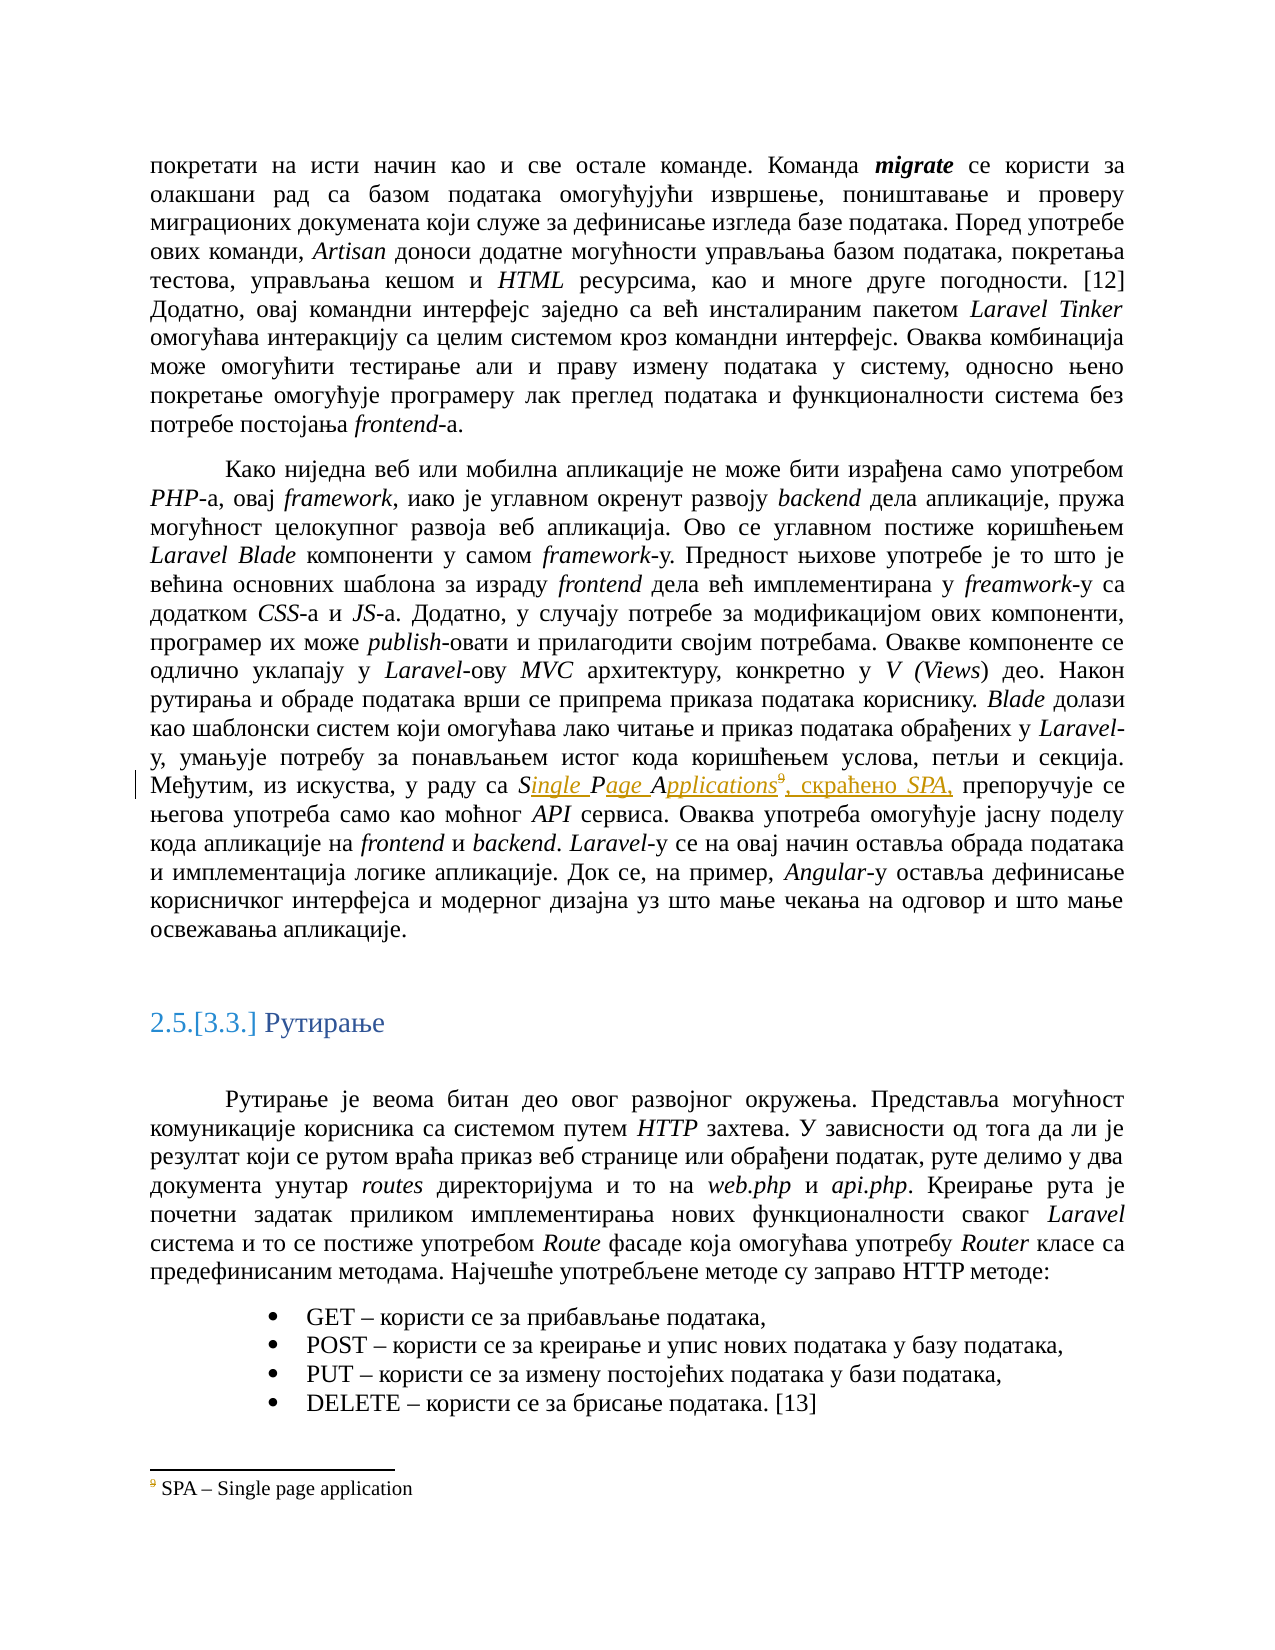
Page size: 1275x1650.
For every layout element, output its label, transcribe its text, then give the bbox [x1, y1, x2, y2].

text Рутирање је веома битан део овог развојног окружења. Представља могућност комуникације корисника са системом путем HTTP захтева. У зависности од тога да ли је резултат који се рутом враћа приказ веб странице или обрађени податак, руте делимо у два документа унутар routes директоријума и то на web.php и api.php. Креирање рута је почетни задатак приликом имплементирања нових функционалности сваког Laravel система и то се постиже употребом Route фасаде која омогућава употребу Router класе са предефинисаним методама. Најчешће употребљене методе су заправо HTTP методе: [150, 1084, 1125, 1285]
list POST – користи се за креирање и упис нових података у базу података, [269, 1331, 1125, 1359]
list DELETE – користи се за брисање података. [269, 1388, 1125, 1417]
text Како ниједна веб или мобилна апликације не може бити израђена само употребом PHP-а, овај framework, иако је углавном окренут развоју backend дела апликације, пружа могућност целокупног развоја веб апликација. Ово се углавном постиже коришћењем Laravel Blade компоненти у самом framework-у. Предност њихове употребе је то што је већина основних шаблона за израду frontend дела већ имплементирана у freamwork-у са додатком CSS-а и JS-а. Додатно, у случају потребе за модификацијом ових компоненти, програмер их може publish-овати и прилагодити својим потребама. Овакве компоненте се одлично уклапају у Laravel-ову MVC архитектуру, конкретно у V (Views) део. Након рутирања и обраде података врши се припрема приказа података кориснику. Blade долази као шаблонски систем који омогућава лако читање и приказ података обрађених у Laravel-у, умањује потребу за понављањем истог кода коришћењем услова, петљи и секција. Међутим, из искуства, у раду са SPA препоручује се његова употреба само као моћног API сервиса. Оваква употреба омогућује јасну поделу кода апликације на frontend и backend. Laravel-у се на овај начин оставља обрада података и имплементација логике апликације. Док се, на пример, Angular-у оставља дефинисање корисничког интерфејса и модерног дизајна уз што мање чекања на одговор и што мање освежавања апликације. [150, 454, 1125, 943]
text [150, 150, 1125, 437]
list GET – користи се за прибављање података, [269, 1302, 1125, 1331]
subtitle Рутирање [150, 1005, 1125, 1038]
list PUT – користи се за измену постојећих података у бази података, [269, 1359, 1125, 1388]
